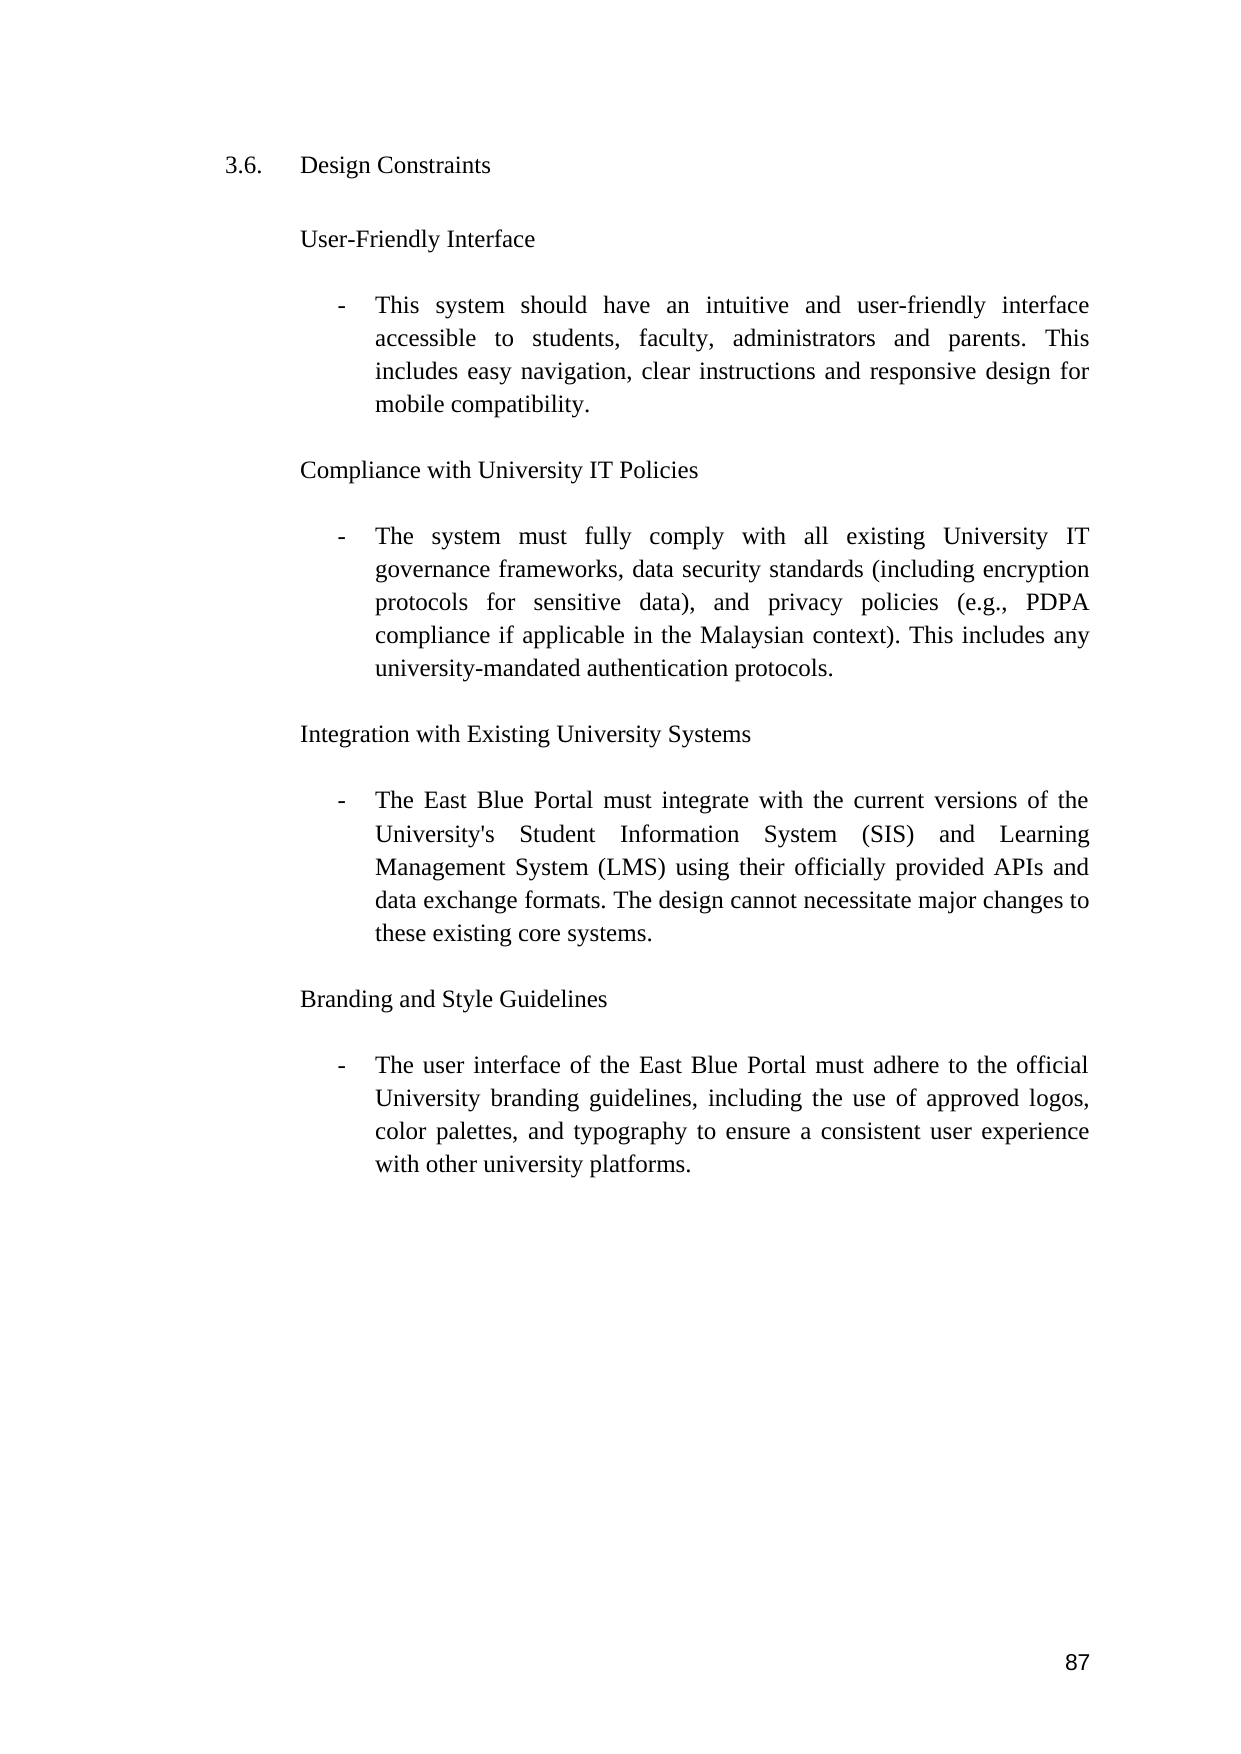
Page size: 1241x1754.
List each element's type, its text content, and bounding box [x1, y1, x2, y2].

subtitle Design Constraints [262, 150, 1090, 179]
list The system must fully comply with all existing University IT governance frameworks, data security standards (including encryption protocols for sensitive data), and privacy policies (e.g., PDPA compliance if applicable in the Malaysian context). This includes any university-mandated authentication protocols. [337, 521, 1090, 682]
text User-Friendly Interface [300, 224, 1090, 253]
text Compliance with University IT Policies [300, 455, 1090, 484]
list The user interface of the East Blue Portal must adhere to the official University branding guidelines, including the use of approved logos, color palettes, and typography to ensure a consistent user experience with other university platforms. [337, 1050, 1090, 1178]
list The East Blue Portal must integrate with the current versions of the University's Student Information System (SIS) and Learning Management System (LMS) using their officially provided APIs and data exchange formats. The design cannot necessitate major changes to these existing core systems. [337, 786, 1090, 946]
text Branding and Style Guidelines [300, 984, 1090, 1012]
text Integration with Existing University Systems [300, 719, 1090, 748]
list This system should have an intuitive and user-friendly interface accessible to students, faculty, administrators and parents. This includes easy navigation, clear instructions and responsive design for mobile compatibility. [337, 290, 1090, 418]
